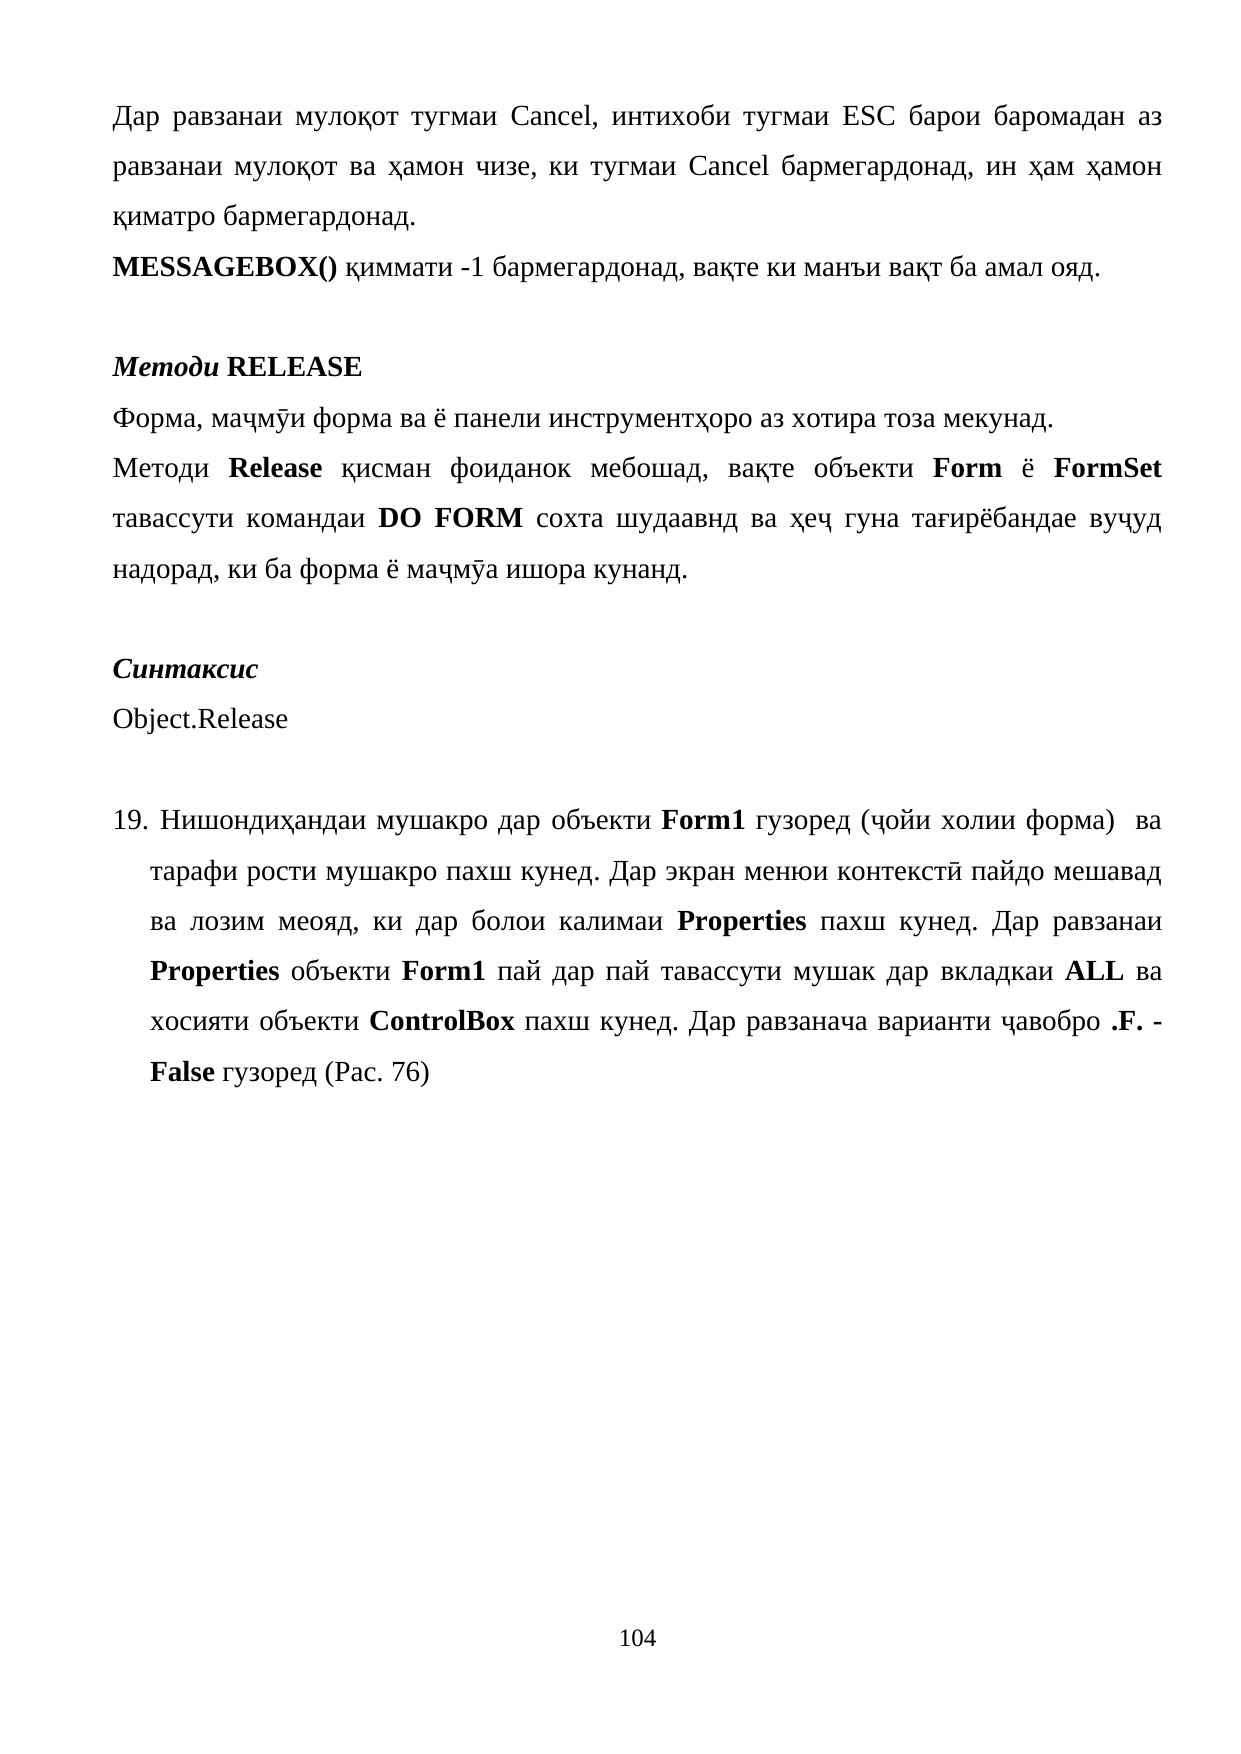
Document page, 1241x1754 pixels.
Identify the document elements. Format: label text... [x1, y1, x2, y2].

text Object.Release [112, 702, 1162, 735]
text Методи Release қисман фоиданок мебошад, вақте объекти Form ё FormSet тавассути командаи DO FORM сохта шудаавнд ва ҳеҷ гуна тағирёбандае вуҷуд надорад, ки ба форма ё маҷмӯа ишора кунанд. [112, 450, 1162, 584]
text Форма, маҷмӯи форма ва ё панели инструментҳоро аз хотира тоза мекунад. [112, 400, 1162, 433]
text Дар равзанаи мулоқот тугмаи Cancel, интихоби тугмаи ESC барои баромадан аз равзанаи мулоқот ва ҳамон чизе, ки тугмаи Cancel бармегардонад, ин ҳам ҳамон қиматро бармегардонад. [112, 98, 1162, 232]
text Синтаксис [112, 651, 1162, 685]
list Нишондиҳандаи мушакро дар объекти Form1 гузоред (ҷойи холии форма) ва тарафи рости мушакро пахш кунед. Дар экран менюи контекстӣ пайдо мешавад ва лозим меояд, ки дар болои калимаи Properties пахш кунед. Дар равзанаи Properties объекти Form1 пай дар пай тавассути мушак дар вкладкаи ALL ва хосияти объекти ControlBox пахш кунед. Дар равзанача варианти ҷавобро .F. - False гузоред (Рас. 76) [112, 802, 1162, 1087]
text Методи RELEASE [112, 349, 1162, 383]
text MESSAGEBOX() қиммати -1 бармегардонад, вақте ки манъи вақт ба амал ояд. [112, 249, 1162, 282]
